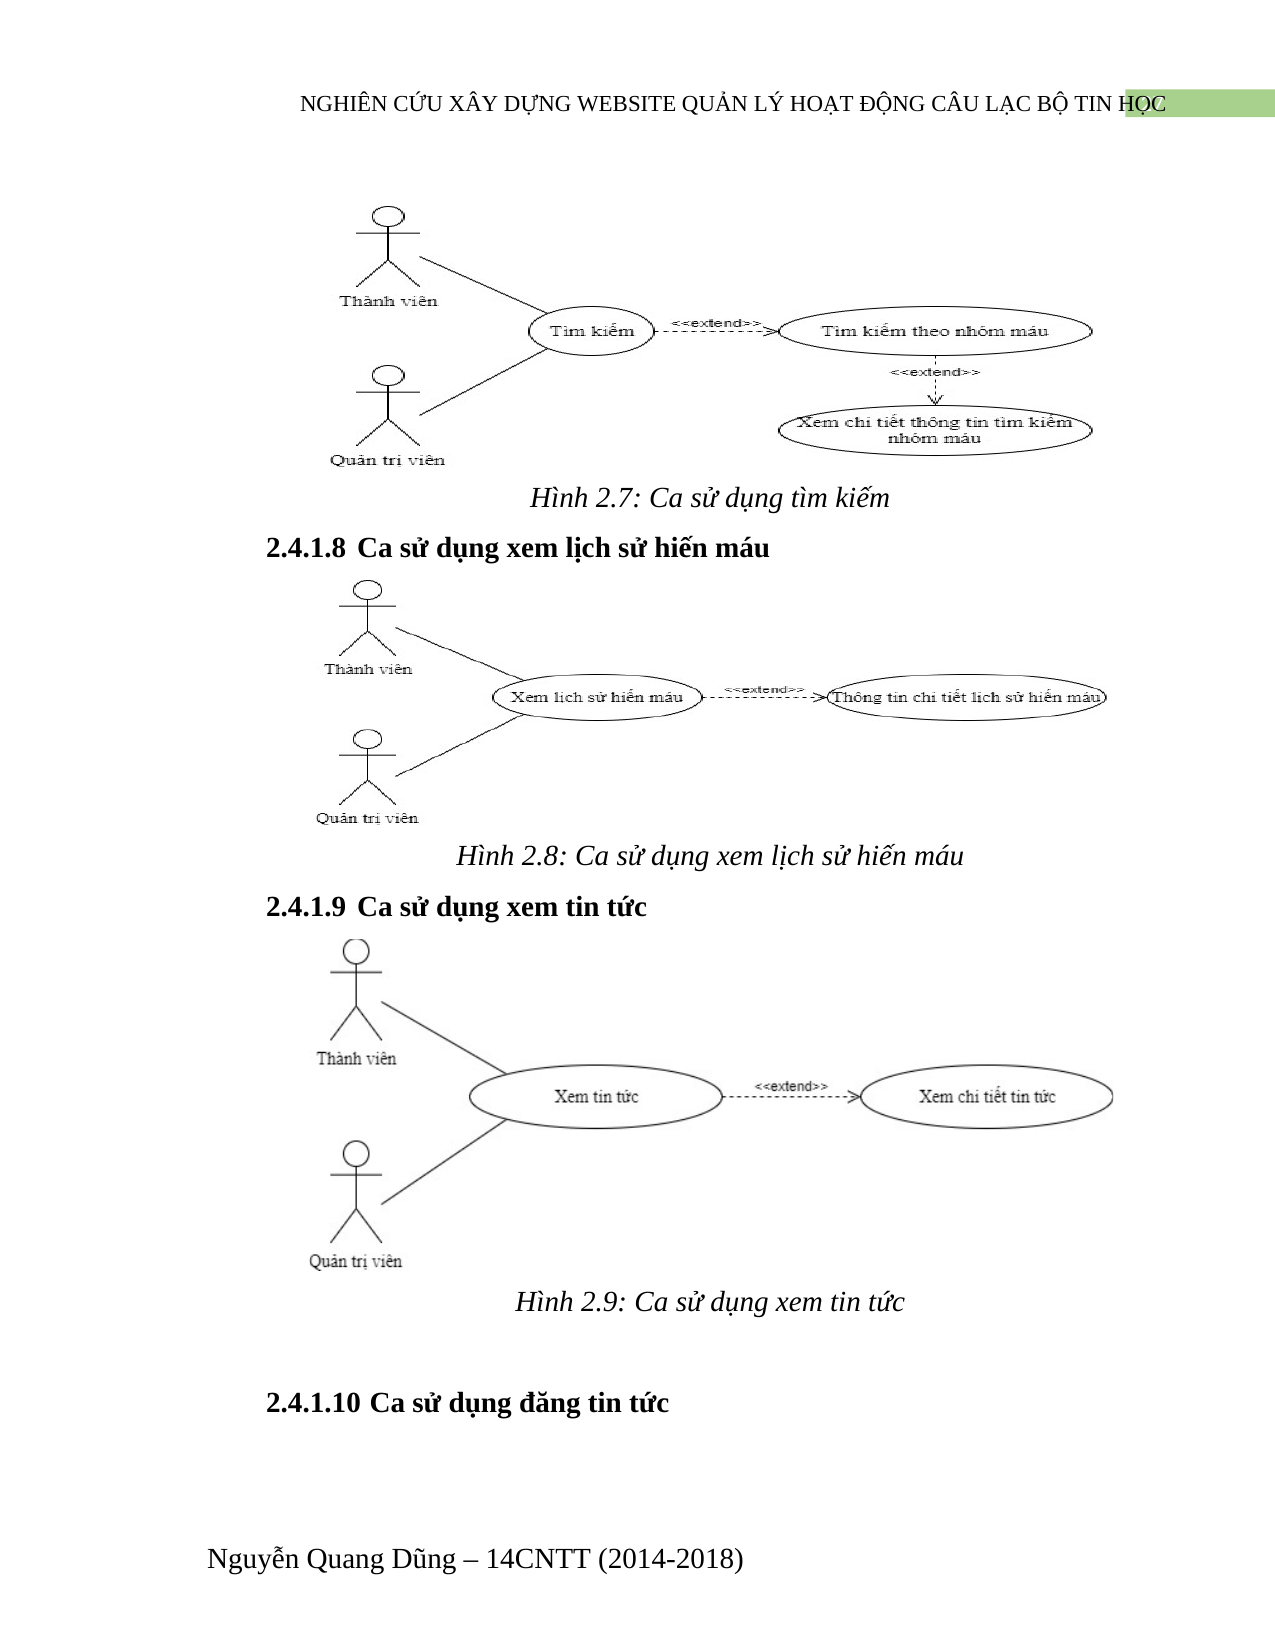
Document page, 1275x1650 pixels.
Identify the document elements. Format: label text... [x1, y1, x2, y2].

text Hình 2.8: Ca sử dụng xem lịch sử hiến máu [266, 838, 1157, 872]
text Hình 2.9: Ca sử dụng xem tin tức [266, 1284, 1157, 1318]
picture [330, 206, 1093, 467]
list Ca sử dụng xem lịch sử hiến máu [266, 530, 1157, 564]
text Hình 2.7: Ca sử dụng tìm kiếm [266, 480, 1157, 514]
list Ca sử dụng đăng tin tức [266, 1385, 1157, 1418]
picture [309, 939, 1114, 1271]
list Ca sử dụng xem tin tức [266, 889, 1157, 922]
picture [316, 580, 1107, 825]
